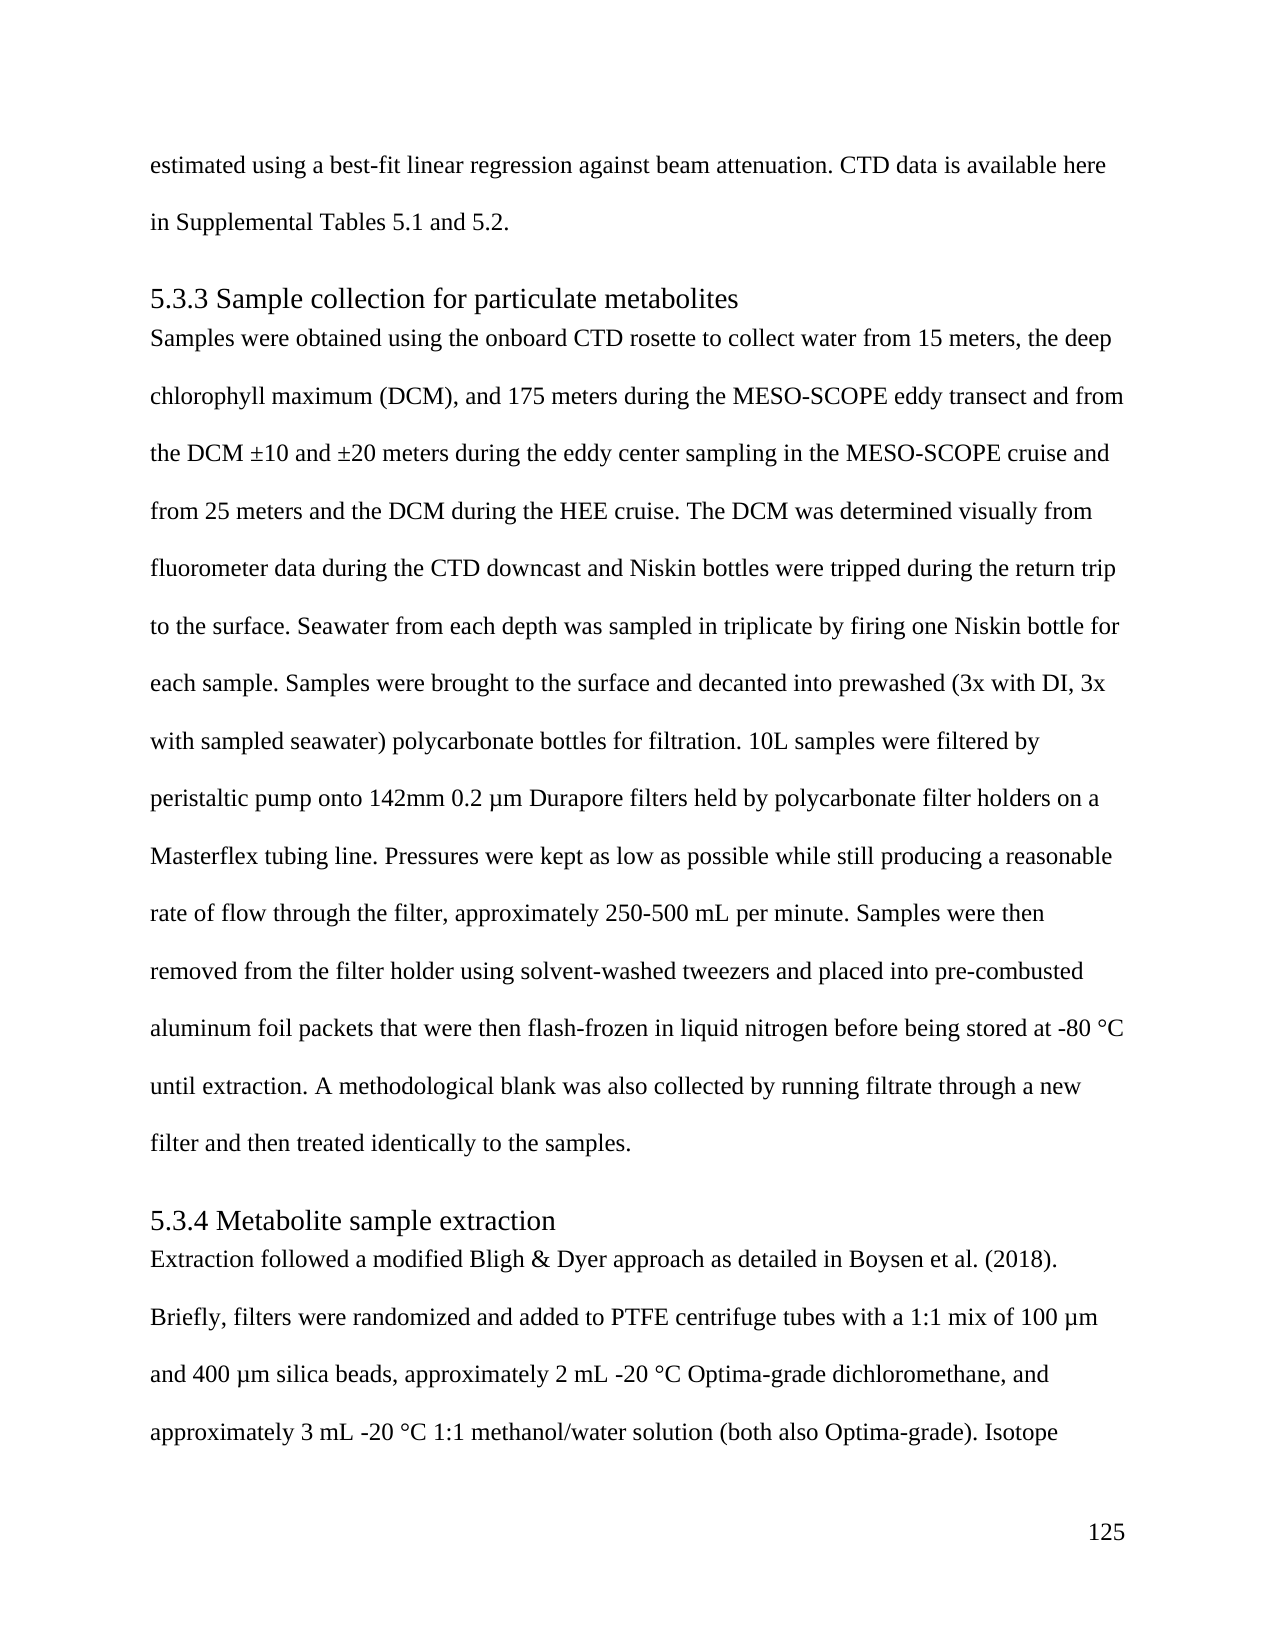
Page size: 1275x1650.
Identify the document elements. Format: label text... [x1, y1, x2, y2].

subtitle 5.3.4 Metabolite sample extraction [150, 1203, 1125, 1236]
text Samples were obtained using the onboard CTD rosette to collect water from 15 meters, the deep chlorophyll maximum (DCM), and 175 meters during the MESO-SCOPE eddy transect and from the DCM ±10 and ±20 meters during the eddy center sampling in the MESO-SCOPE cruise and from 25 meters and the DCM during the HEE cruise. The DCM was determined visually from fluorometer data during the CTD downcast and Niskin bottles were tripped during the return trip to the surface. Seawater from each depth was sampled in triplicate by firing one Niskin bottle for each sample. Samples were brought to the surface and decanted into prewashed (3x with DI, 3x with sampled seawater) polycarbonate bottles for filtration. 10L samples were filtered by peristaltic pump onto 142mm 0.2 µm Durapore filters held by polycarbonate filter holders on a Masterflex tubing line. Pressures were kept as low as possible while still producing a reasonable rate of flow through the filter, approximately 250-500 mL per minute. Samples were then removed from the filter holder using solvent-washed tweezers and placed into pre-combusted aluminum foil packets that were then flash-frozen in liquid nitrogen before being stored at -80 °C until extraction. A methodological blank was also collected by running filtrate through a new filter and then treated identically to the samples. [150, 323, 1125, 1157]
subtitle 5.3.3 Sample collection for particulate metabolites [150, 282, 1125, 315]
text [150, 1244, 1125, 1446]
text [150, 150, 1125, 236]
